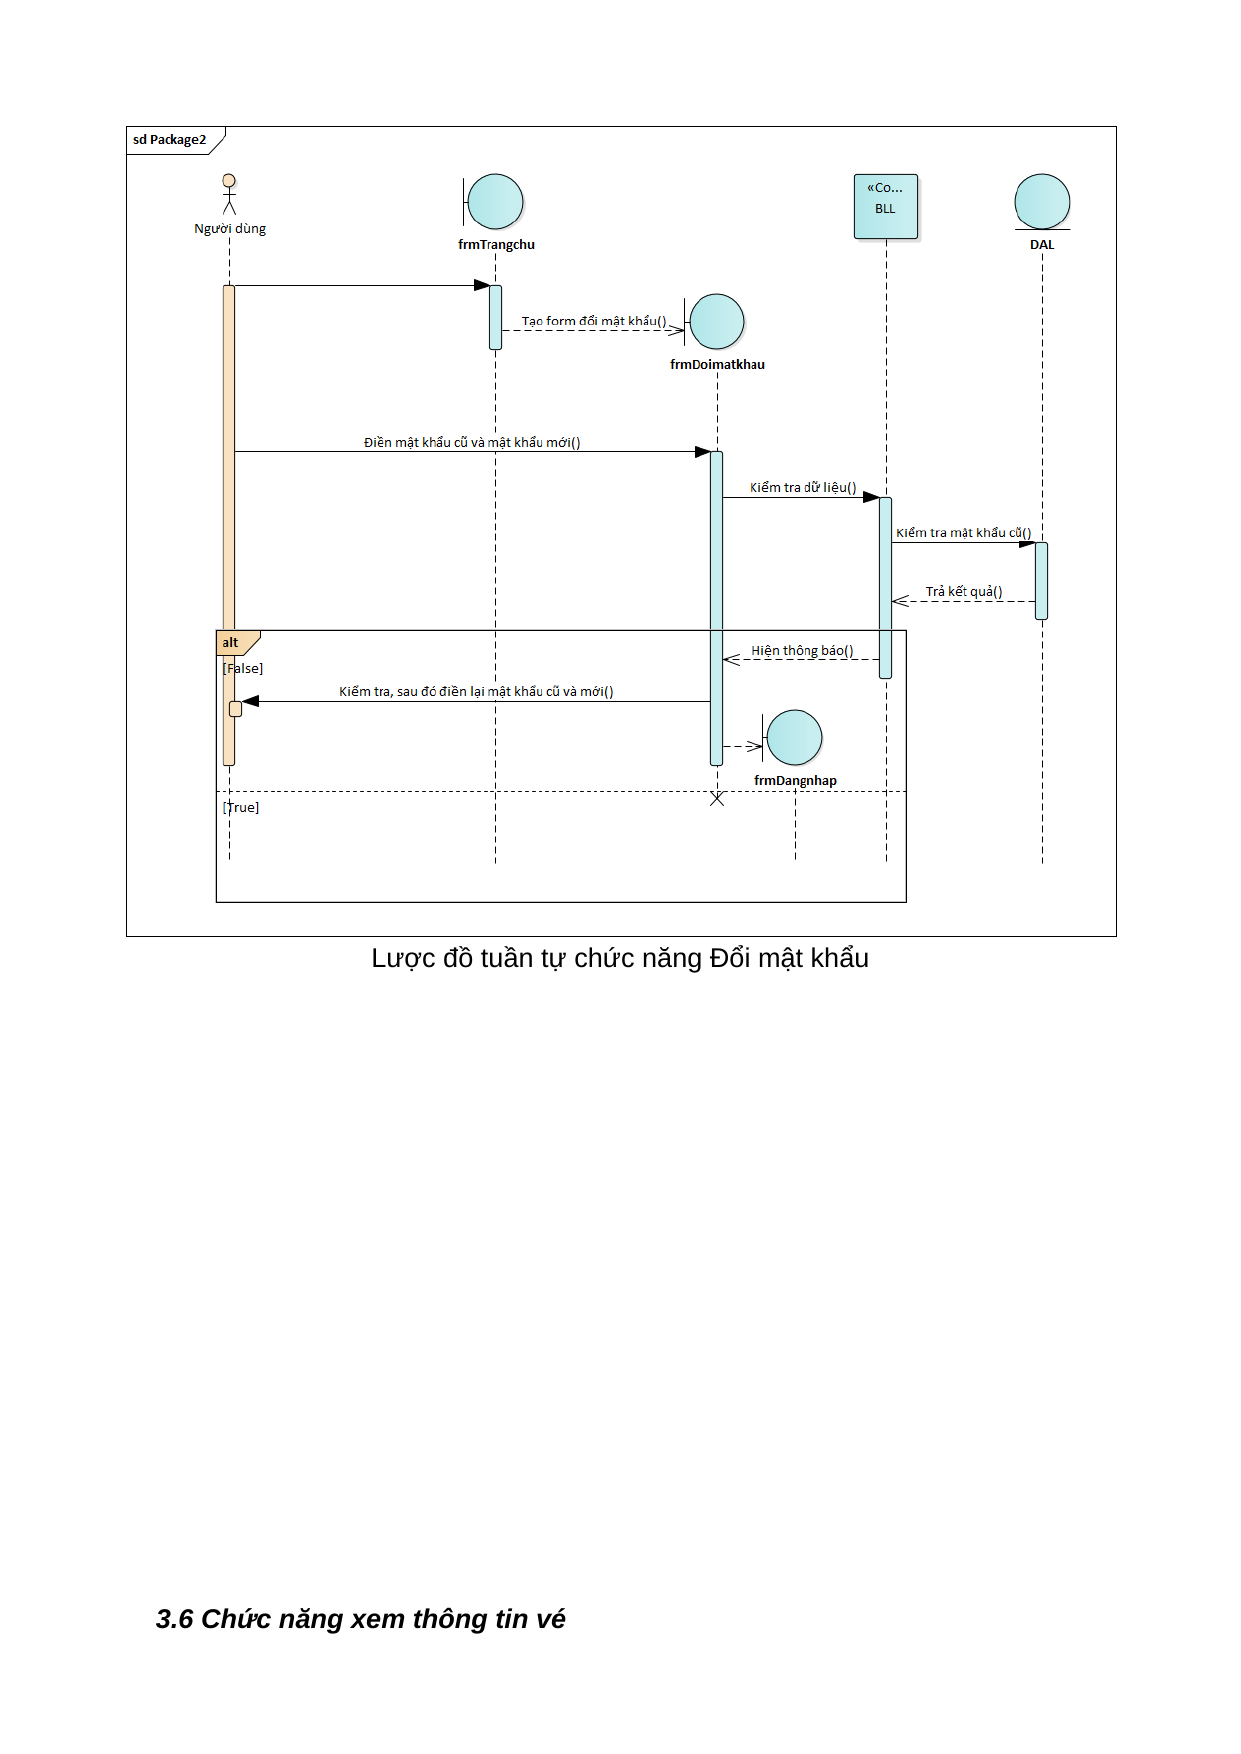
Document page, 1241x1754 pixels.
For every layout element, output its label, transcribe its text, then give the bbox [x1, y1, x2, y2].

text Lược đồ tuần tự chức năng Đổi mật khẩu [118, 943, 1122, 974]
picture [118, 118, 1123, 943]
list 3.6 Chức năng xem thông tin vé [156, 1603, 1122, 1634]
